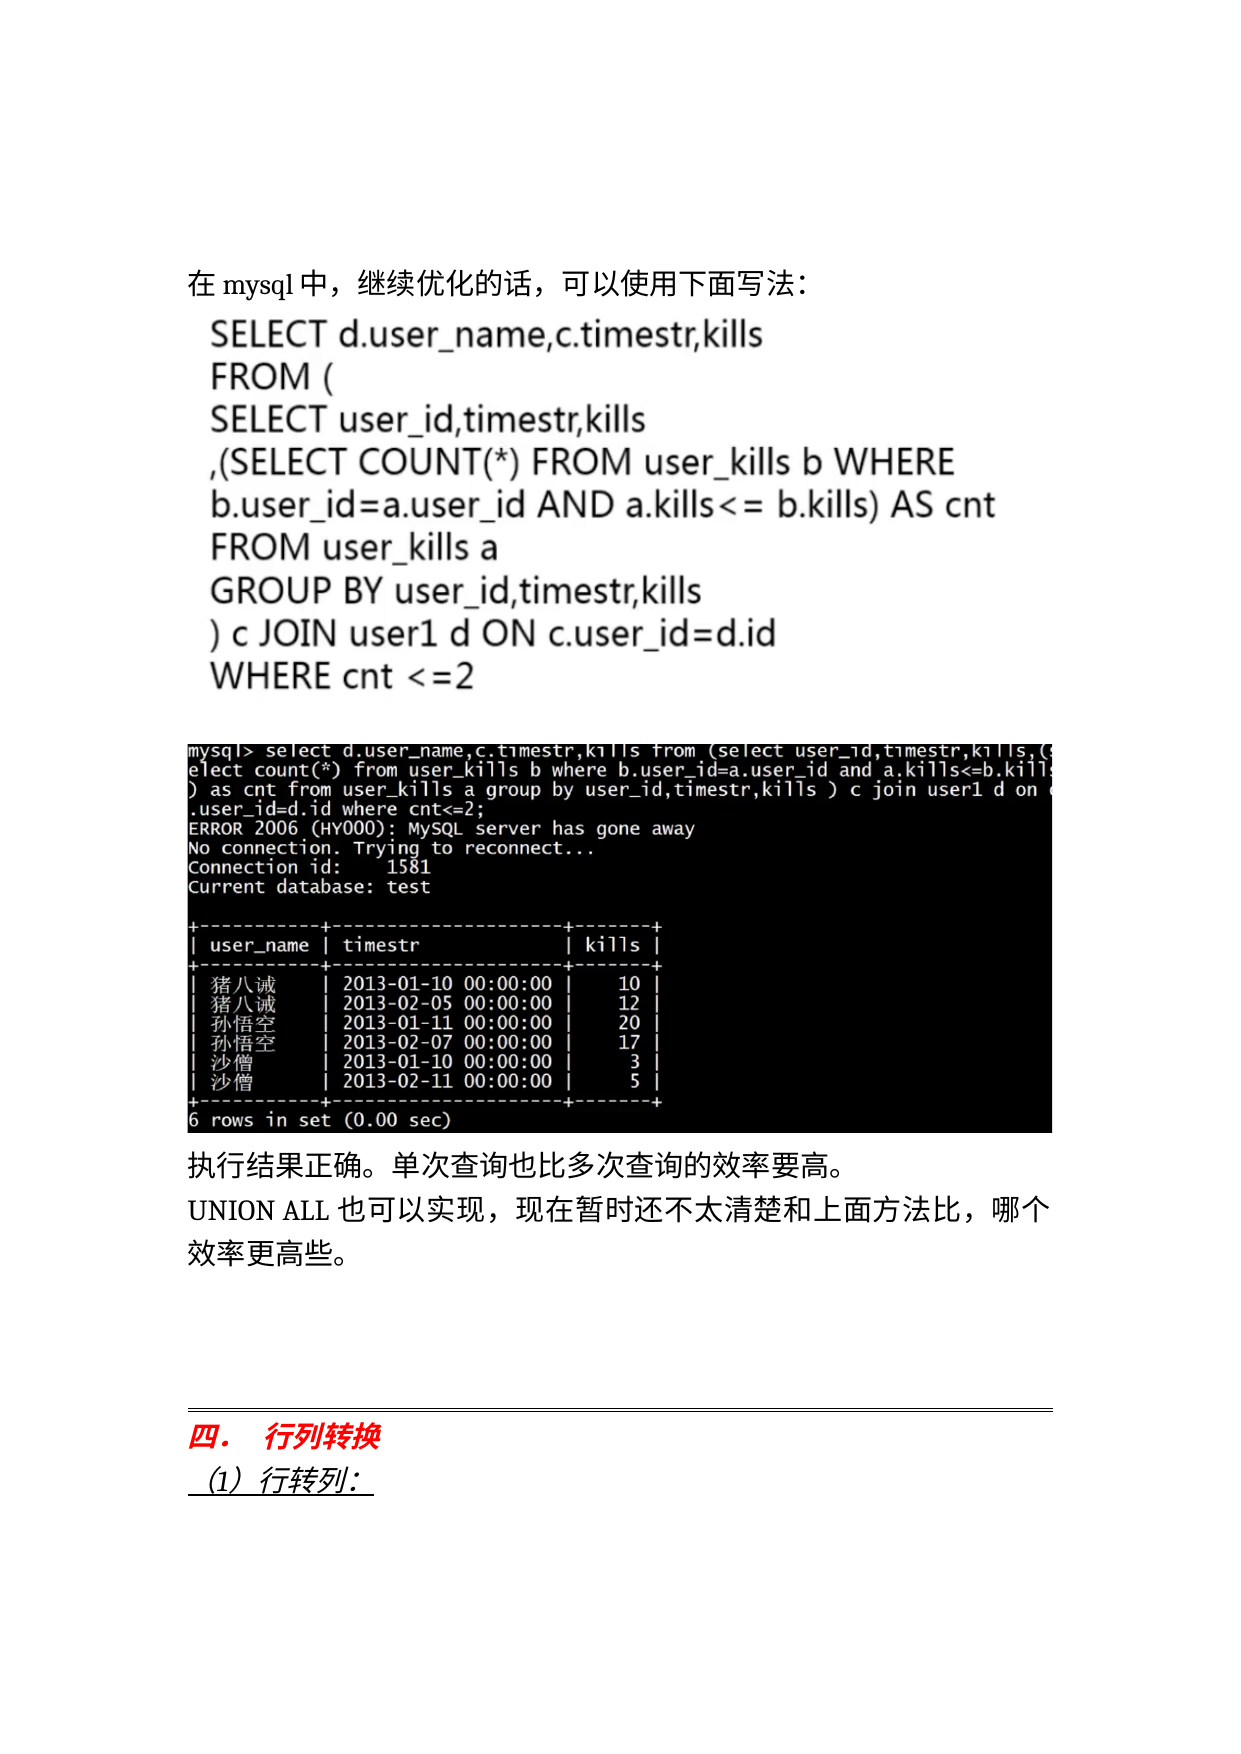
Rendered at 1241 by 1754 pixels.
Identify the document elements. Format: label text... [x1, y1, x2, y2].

list 行列转换 [187, 1412, 1053, 1457]
text UNION ALL 也可以实现，现在暂时还不太清楚和上面方法比，哪个效率更高些。 [187, 1185, 1053, 1273]
text （1）行转列： [187, 1457, 1053, 1501]
text 在mysql中，继续优化的话，可以使用下面写法： [187, 260, 1053, 304]
text 执行结果正确。单次查询也比多次查询的效率要高。 [187, 1141, 1053, 1185]
picture [187, 744, 1053, 1133]
picture [187, 304, 1053, 711]
